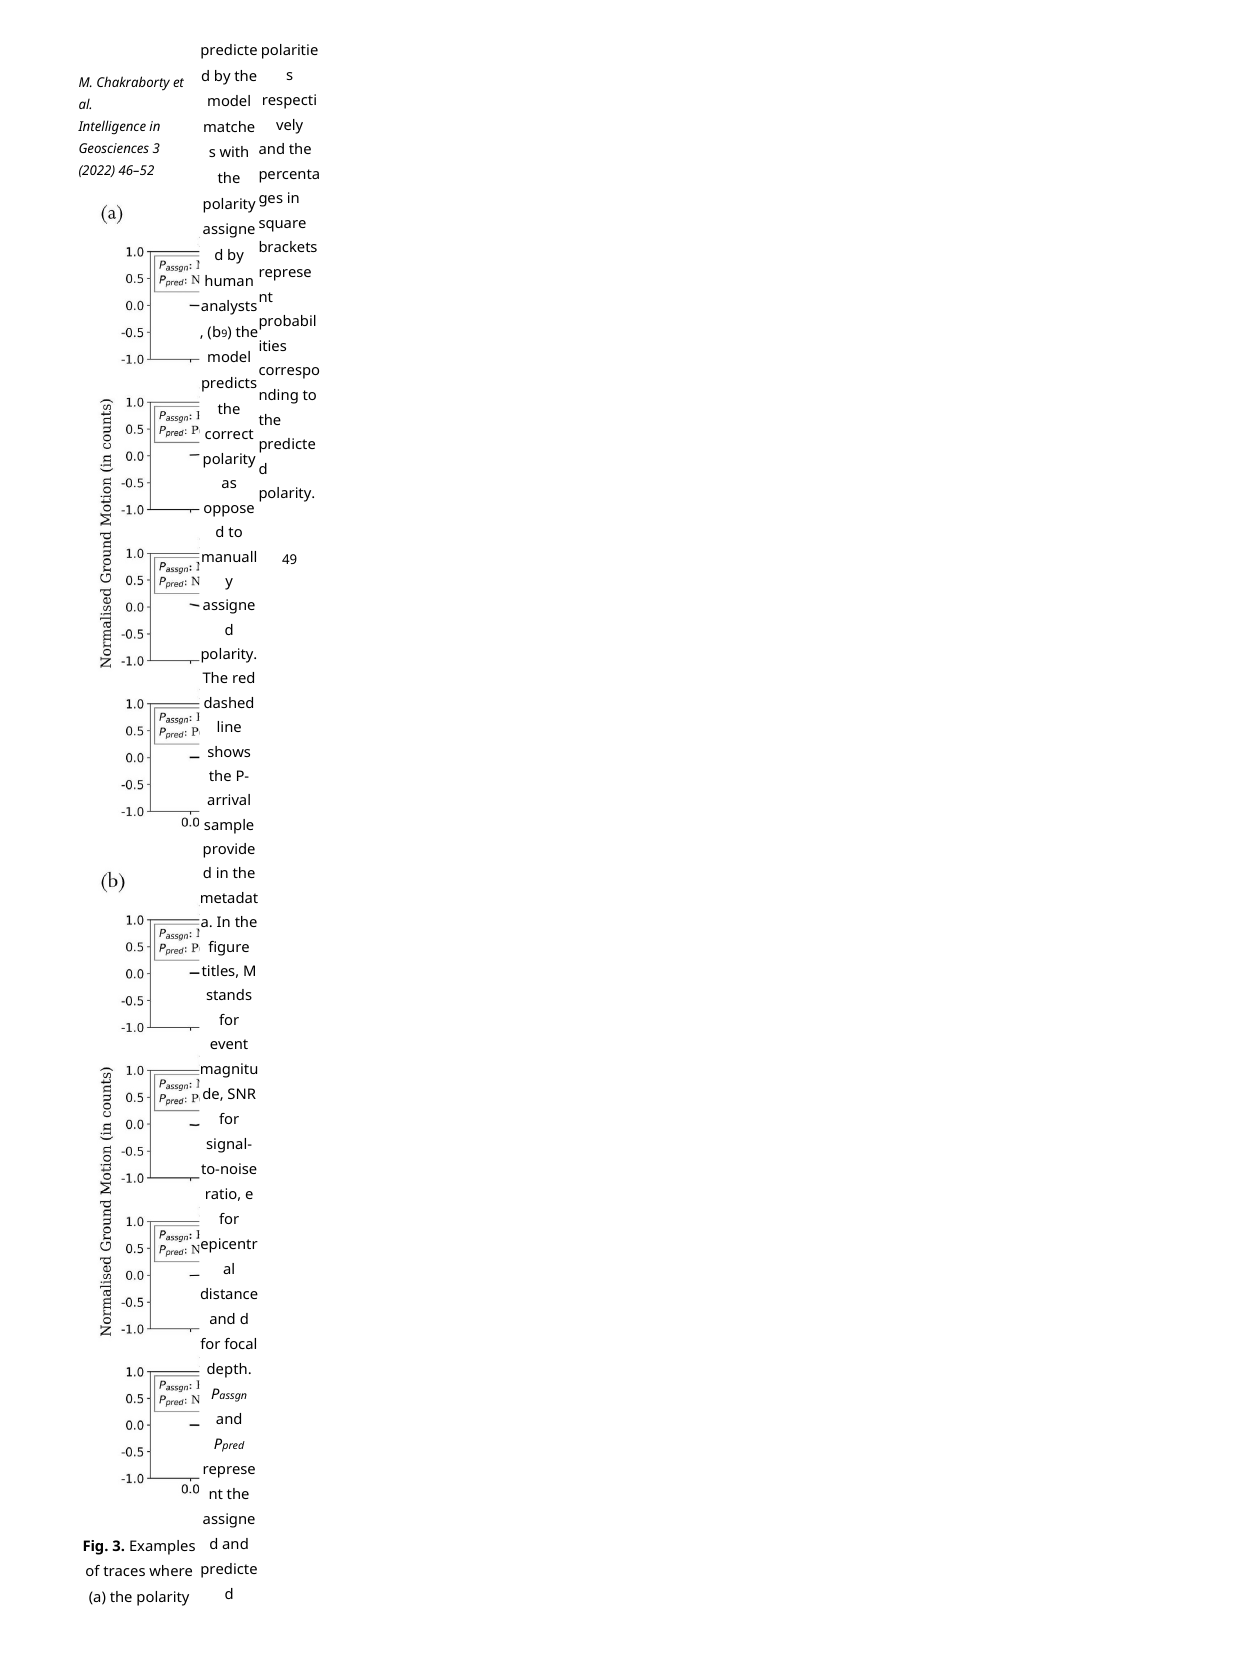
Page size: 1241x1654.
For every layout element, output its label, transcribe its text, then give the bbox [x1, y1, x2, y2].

text polarity as opposed to manually assigned polarity. The red dashed line shows the P-arrival sample provided in the metadata. In the figure titles, M stands for event [200, 445, 258, 1054]
text Fig. 3. Examples of traces where (a) the polarity predicted by the model matches with the polarity assigned by human analysts, (b9) the model predicts the correct [199, 35, 258, 445]
text and the percentages in square brackets represent probabilities corresponding to the predicted polarity. [258, 135, 320, 504]
text 49 [258, 547, 320, 568]
text M. Chakraborty et al. Artificial Intelligence in Geosciences 3 (2022) 46–52 [78, 70, 199, 179]
text magnitude, SNR for signal-to-noise ratio, e for epicentral distance and d for focal depth. Passgn and Ppred represent the assigned and predicted polarities respectively [199, 1054, 258, 1604]
picture [97, 202, 200, 1519]
